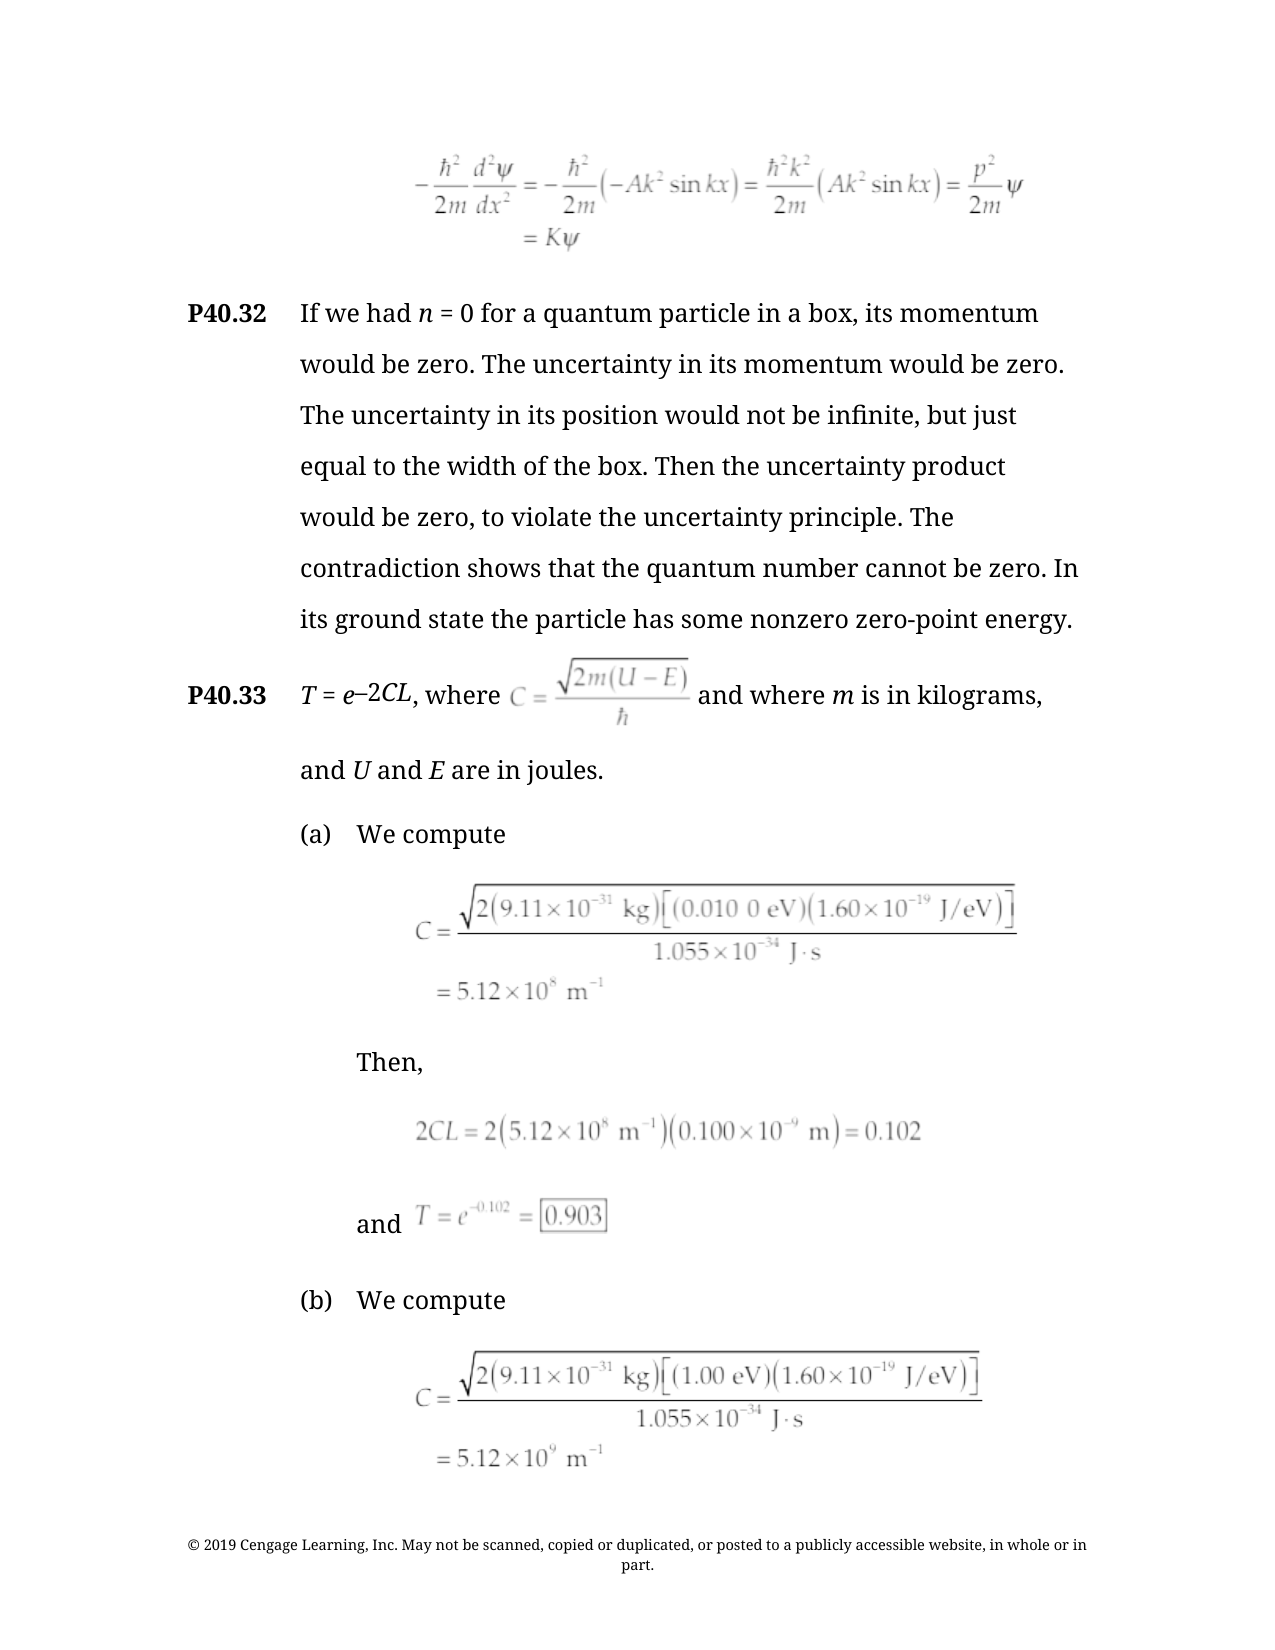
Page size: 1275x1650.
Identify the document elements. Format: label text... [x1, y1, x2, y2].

list We compute [300, 1283, 1087, 1317]
list We compute [300, 816, 1087, 851]
text P40.33 T = e–2CL, where and where m is in kilograms, and U and E are in joules. [187, 653, 1087, 787]
text P40.32 If we had n = 0 for a quantum particle in a box, its momentum would be zero. The uncertainty in its momentum would be zero. The uncertainty in its position would not be infinite, but just equal to the width of the box. Then the uncertainty product would be zero, to violate the uncertainty principle. The contradiction shows that the quantum number cannot be zero. In its ground state the particle has some nonzero zero-point energy. [187, 296, 1087, 636]
text Then, [356, 1045, 1087, 1079]
text and [187, 1194, 1087, 1253]
